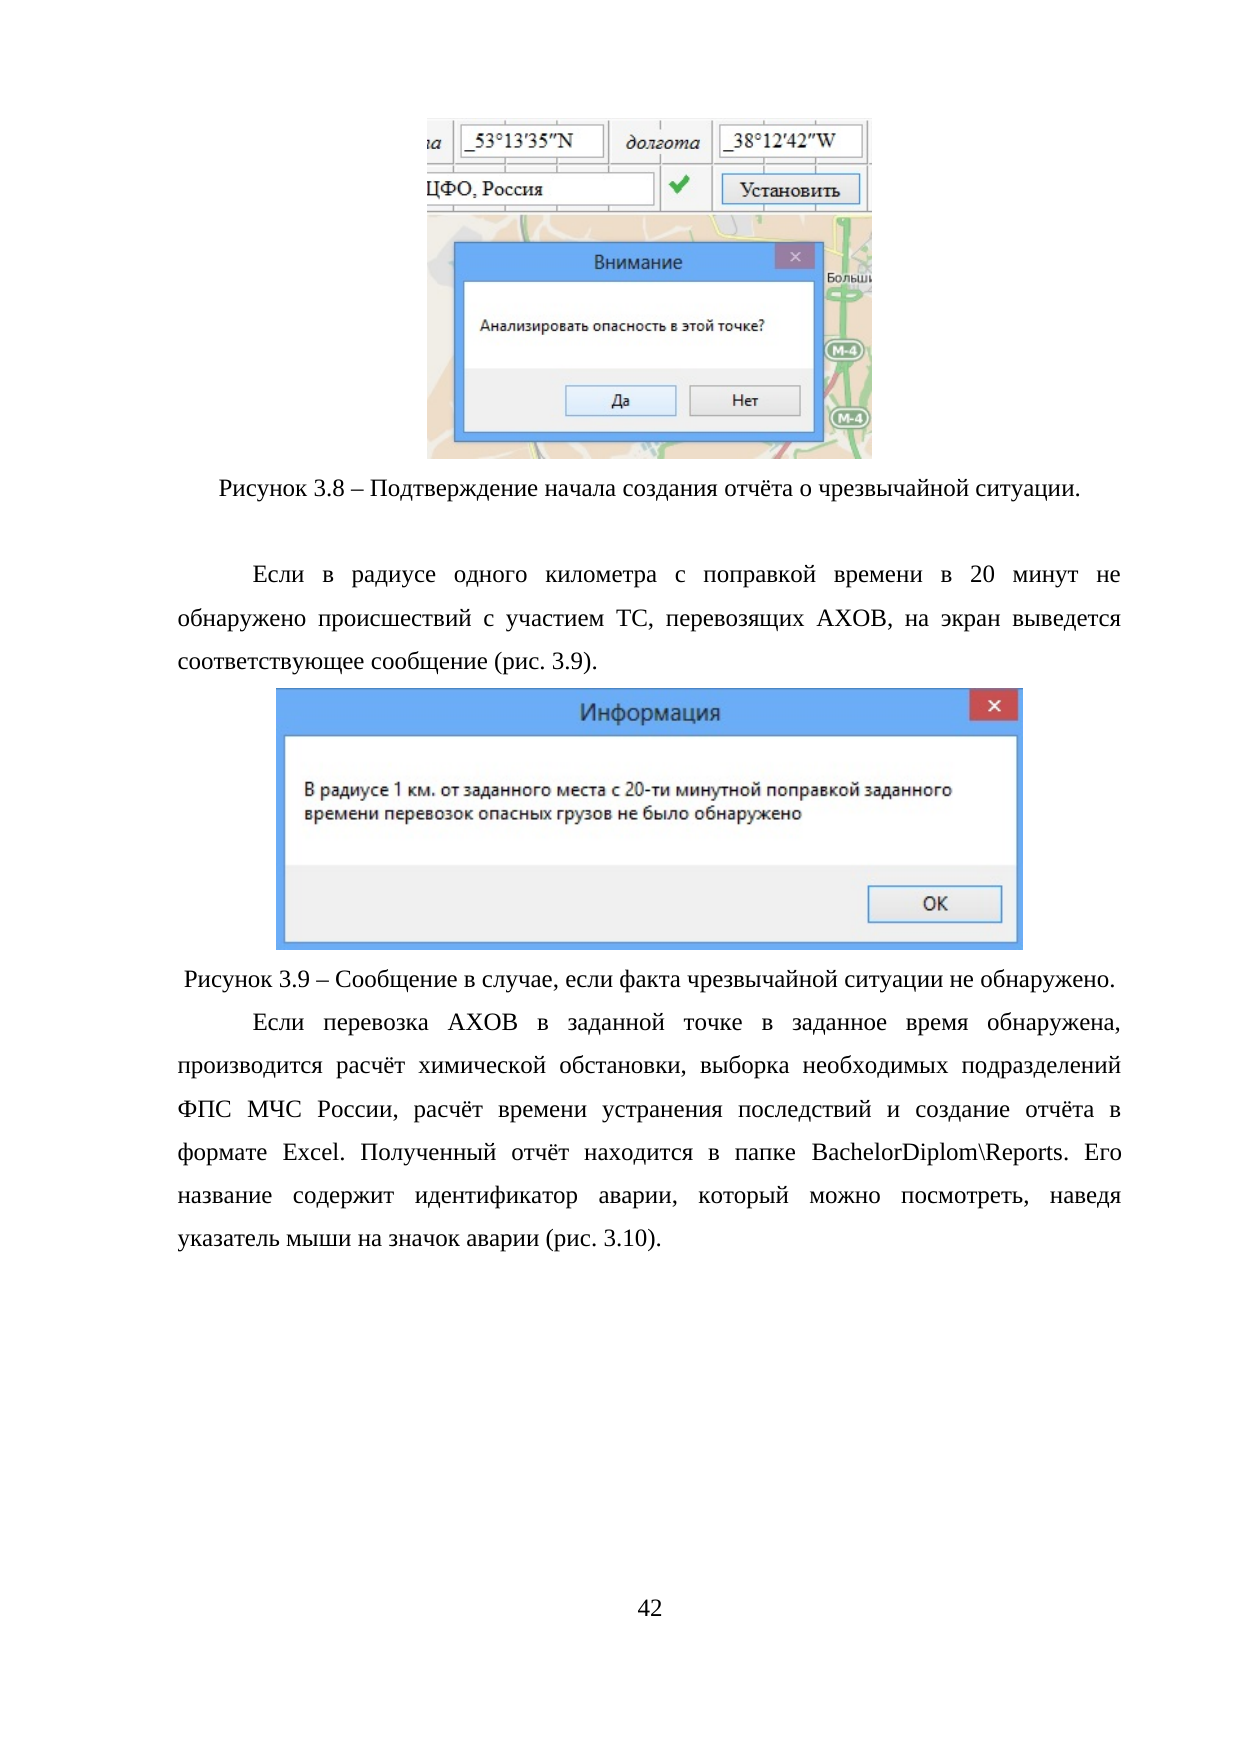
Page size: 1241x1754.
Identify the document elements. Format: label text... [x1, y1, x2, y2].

picture [427, 118, 872, 459]
list Рисунок 3.9 – Сообщение в случае, если факта чрезвычайной ситуации не обнаружено. [177, 964, 1122, 993]
list Рисунок 3.8 – Подтверждение начала создания отчёта о чрезвычайной ситуации. [177, 473, 1122, 502]
picture [276, 688, 1023, 950]
text Если перевозка АХОВ в заданной точке в заданное время обнаружена, производится расчёт химической обстановки, выборка необходимых подразделений ФПС МЧС России, расчёт времени устранения последствий и создание отчёта в формате Excel. Полученный отчёт находится в папке BachelorDiplom\Reports. Его название содержит идентификатор аварии, который можно посмотреть, наведя указатель мыши на значок аварии (рис. 3.10). [177, 1007, 1122, 1252]
text Если в радиусе одного километра с поправкой времени в 20 минут не обнаружено происшествий с участием ТС, перевозящих АХОВ, на экран выведется соответствующее сообщение (рис. 3.9). [177, 559, 1122, 674]
